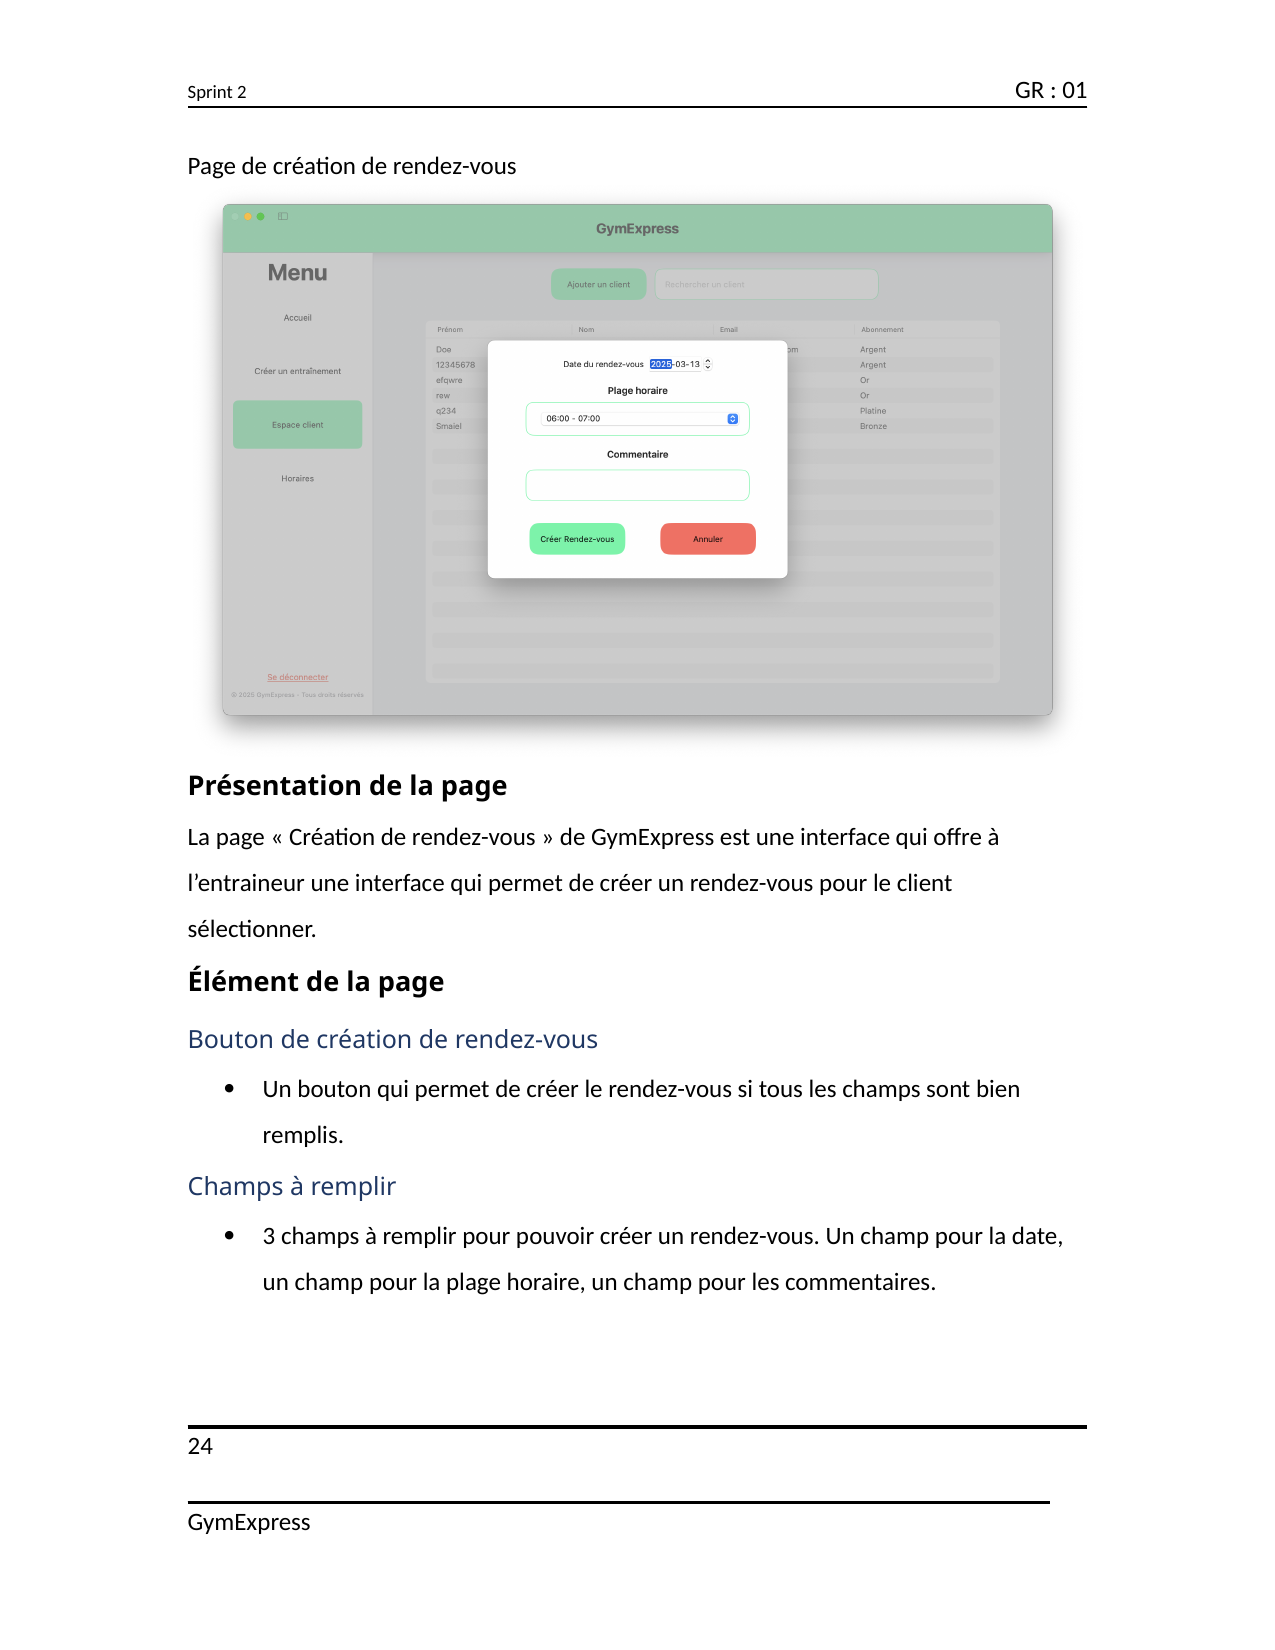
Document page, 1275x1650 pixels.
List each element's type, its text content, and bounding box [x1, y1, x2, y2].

text Page de création de rendez-vous [187, 150, 1087, 180]
picture [187, 180, 1088, 762]
subtitle Champs à remplir [187, 1169, 1087, 1203]
subtitle Présentation de la page [187, 766, 1087, 803]
list Un bouton qui permet de créer le rendez-vous si tous les champs sont bien remplis. [225, 1073, 1087, 1149]
subtitle Bouton de création de rendez-vous [187, 1022, 1087, 1056]
text La page « Création de rendez-vous » de GymExpress est une interface qui offre à l’entraineur une interface qui permet de créer un rendez-vous pour le client sélectionner. [187, 821, 1087, 943]
subtitle Élément de la page [187, 963, 1087, 999]
list 3 champs à remplir pour pouvoir créer un rendez-vous. Un champ pour la date, un champ pour la plage horaire, un champ pour les commentaires. [225, 1220, 1087, 1296]
